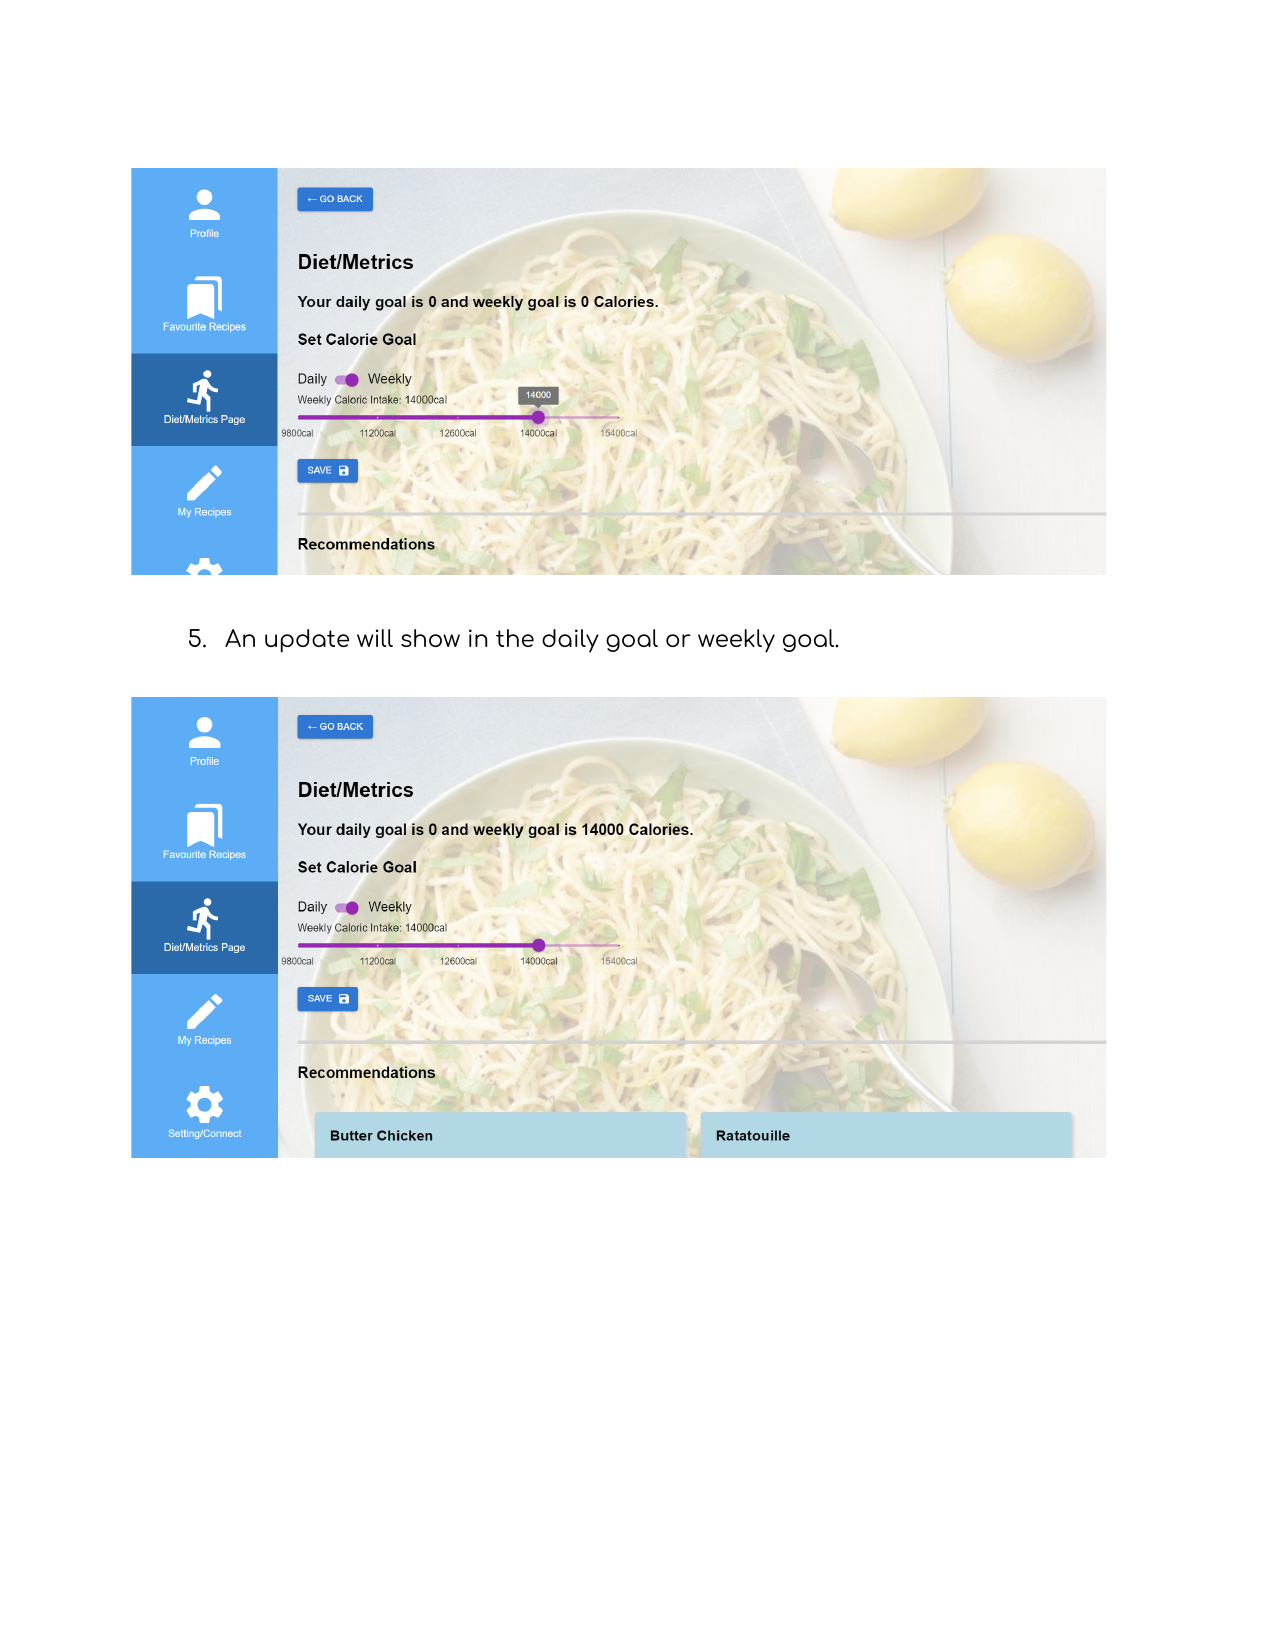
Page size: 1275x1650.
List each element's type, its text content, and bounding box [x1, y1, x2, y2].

picture [131, 168, 1107, 575]
list An update will show in the daily goal or weekly goal. [187, 627, 1125, 652]
picture [131, 697, 1107, 1158]
